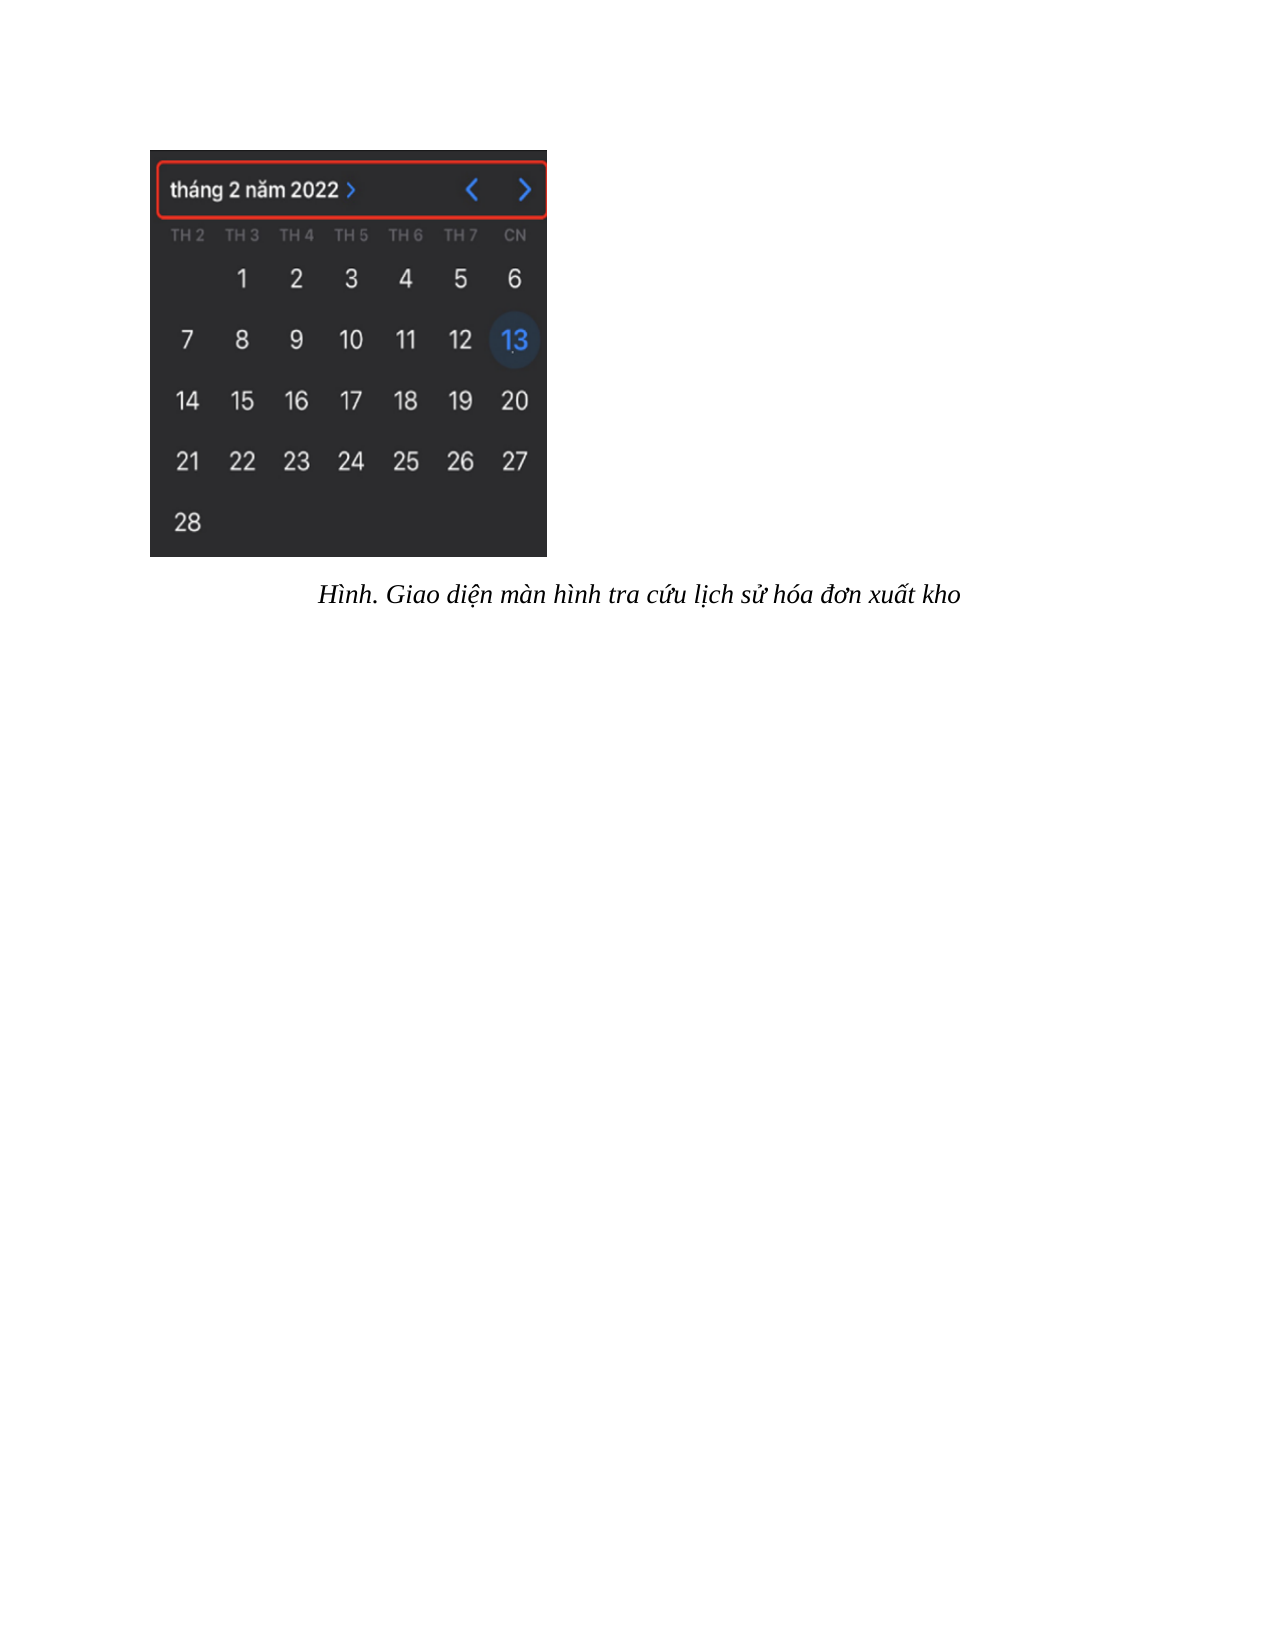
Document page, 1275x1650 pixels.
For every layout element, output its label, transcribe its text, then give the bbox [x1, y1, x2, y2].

picture [150, 150, 547, 557]
text Hình. Giao diện màn hình tra cứu lịch sử hóa đơn xuất kho [150, 578, 1125, 609]
